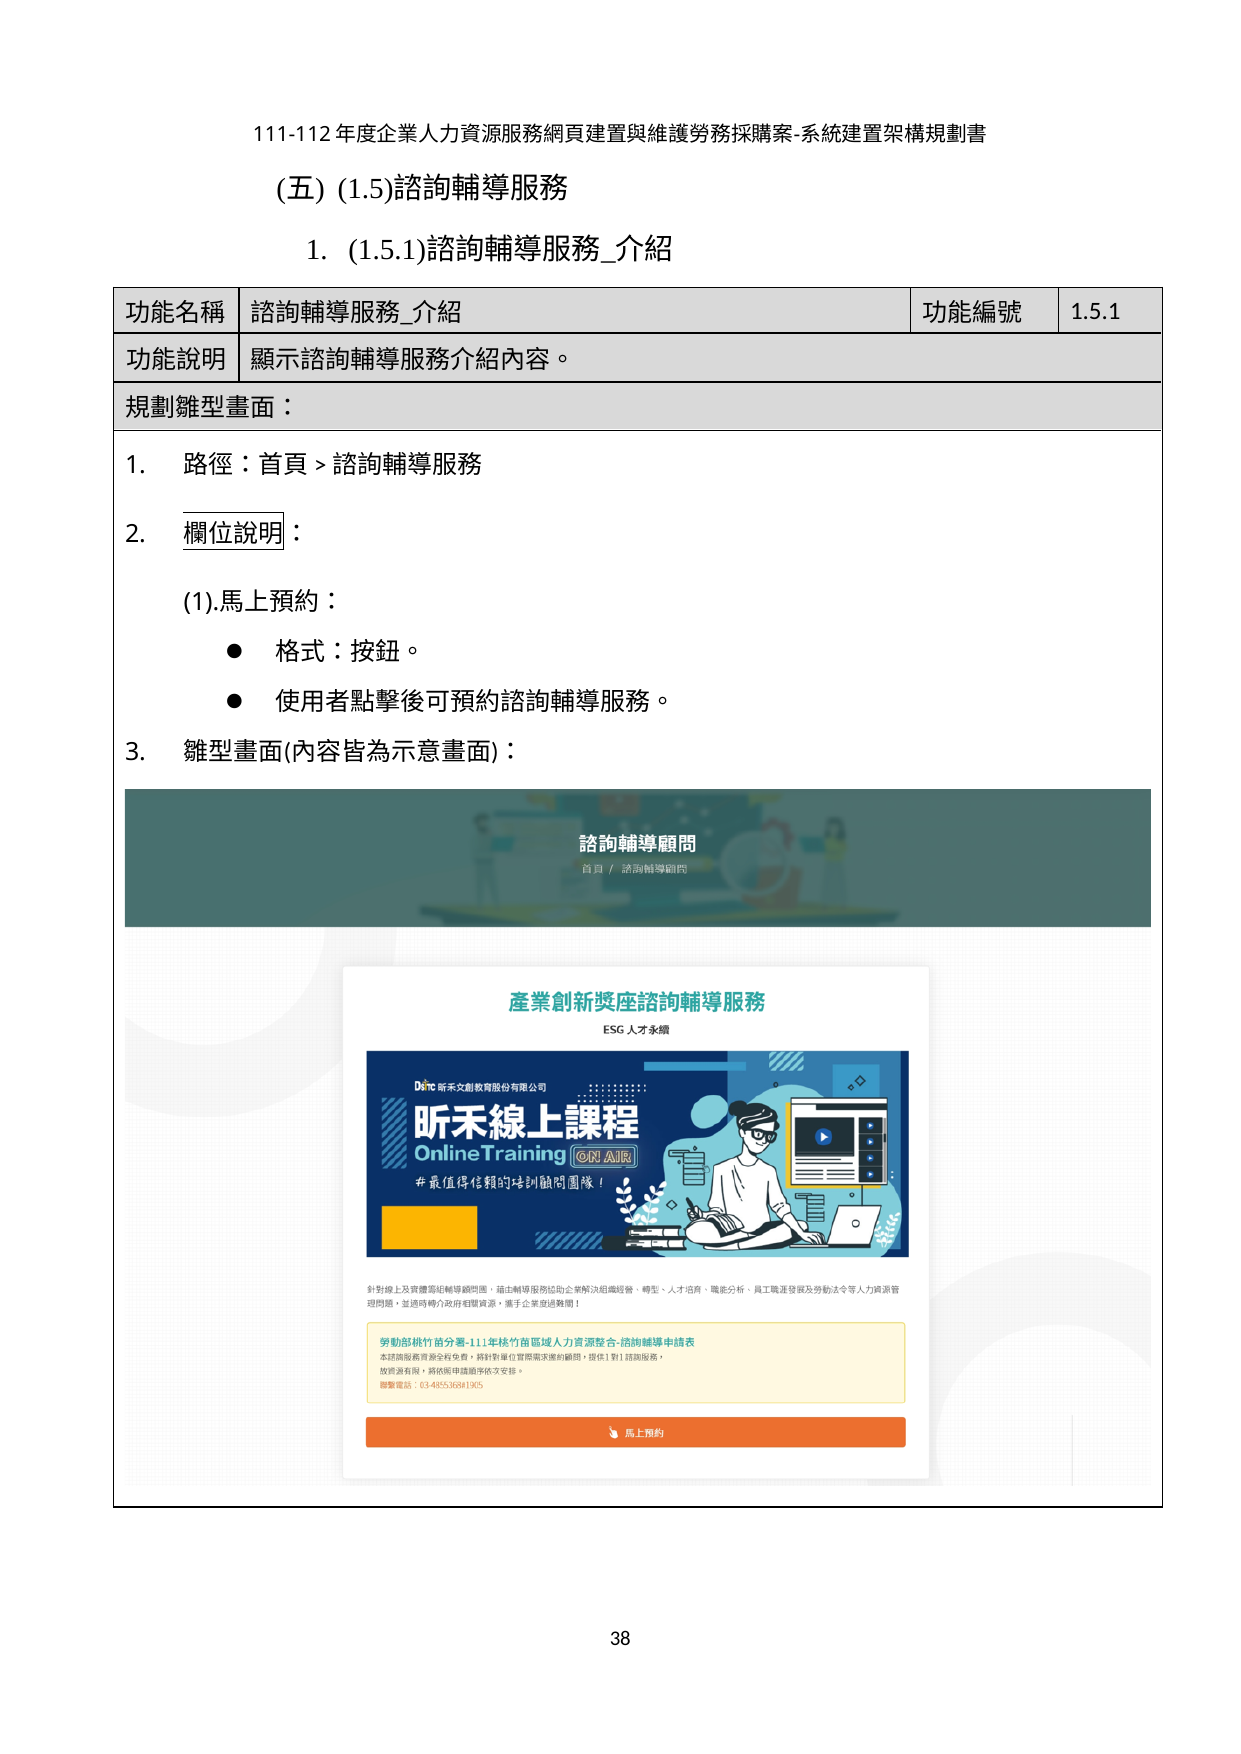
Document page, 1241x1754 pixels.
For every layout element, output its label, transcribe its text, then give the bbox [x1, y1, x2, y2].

table_header 功能編號 [911, 288, 1058, 332]
table_cell 顯示諮詢輔導服務介紹內容。 [240, 332, 1162, 381]
table_cell 路徑：首頁 > 諮詢輔導服務 欄位說明： (1).馬上預約： 格式：按鈕。 使用者點擊後可預約諮詢輔導服務。 雛型畫面(內容皆為示意畫面)： [114, 430, 1162, 1506]
list (1.5)諮詢輔導服務 [276, 164, 1053, 207]
table_header 1.5.1 [1059, 288, 1162, 332]
picture [124, 789, 1151, 1486]
list (1.5.1)諮詢輔導服務_介紹 [306, 226, 1053, 268]
table_header 諮詢輔導服務_介紹 [240, 288, 910, 332]
table_cell 功能說明 [114, 334, 238, 381]
table_cell 規劃雛型畫面： [114, 381, 1162, 429]
table_header 功能名稱 [114, 288, 238, 332]
